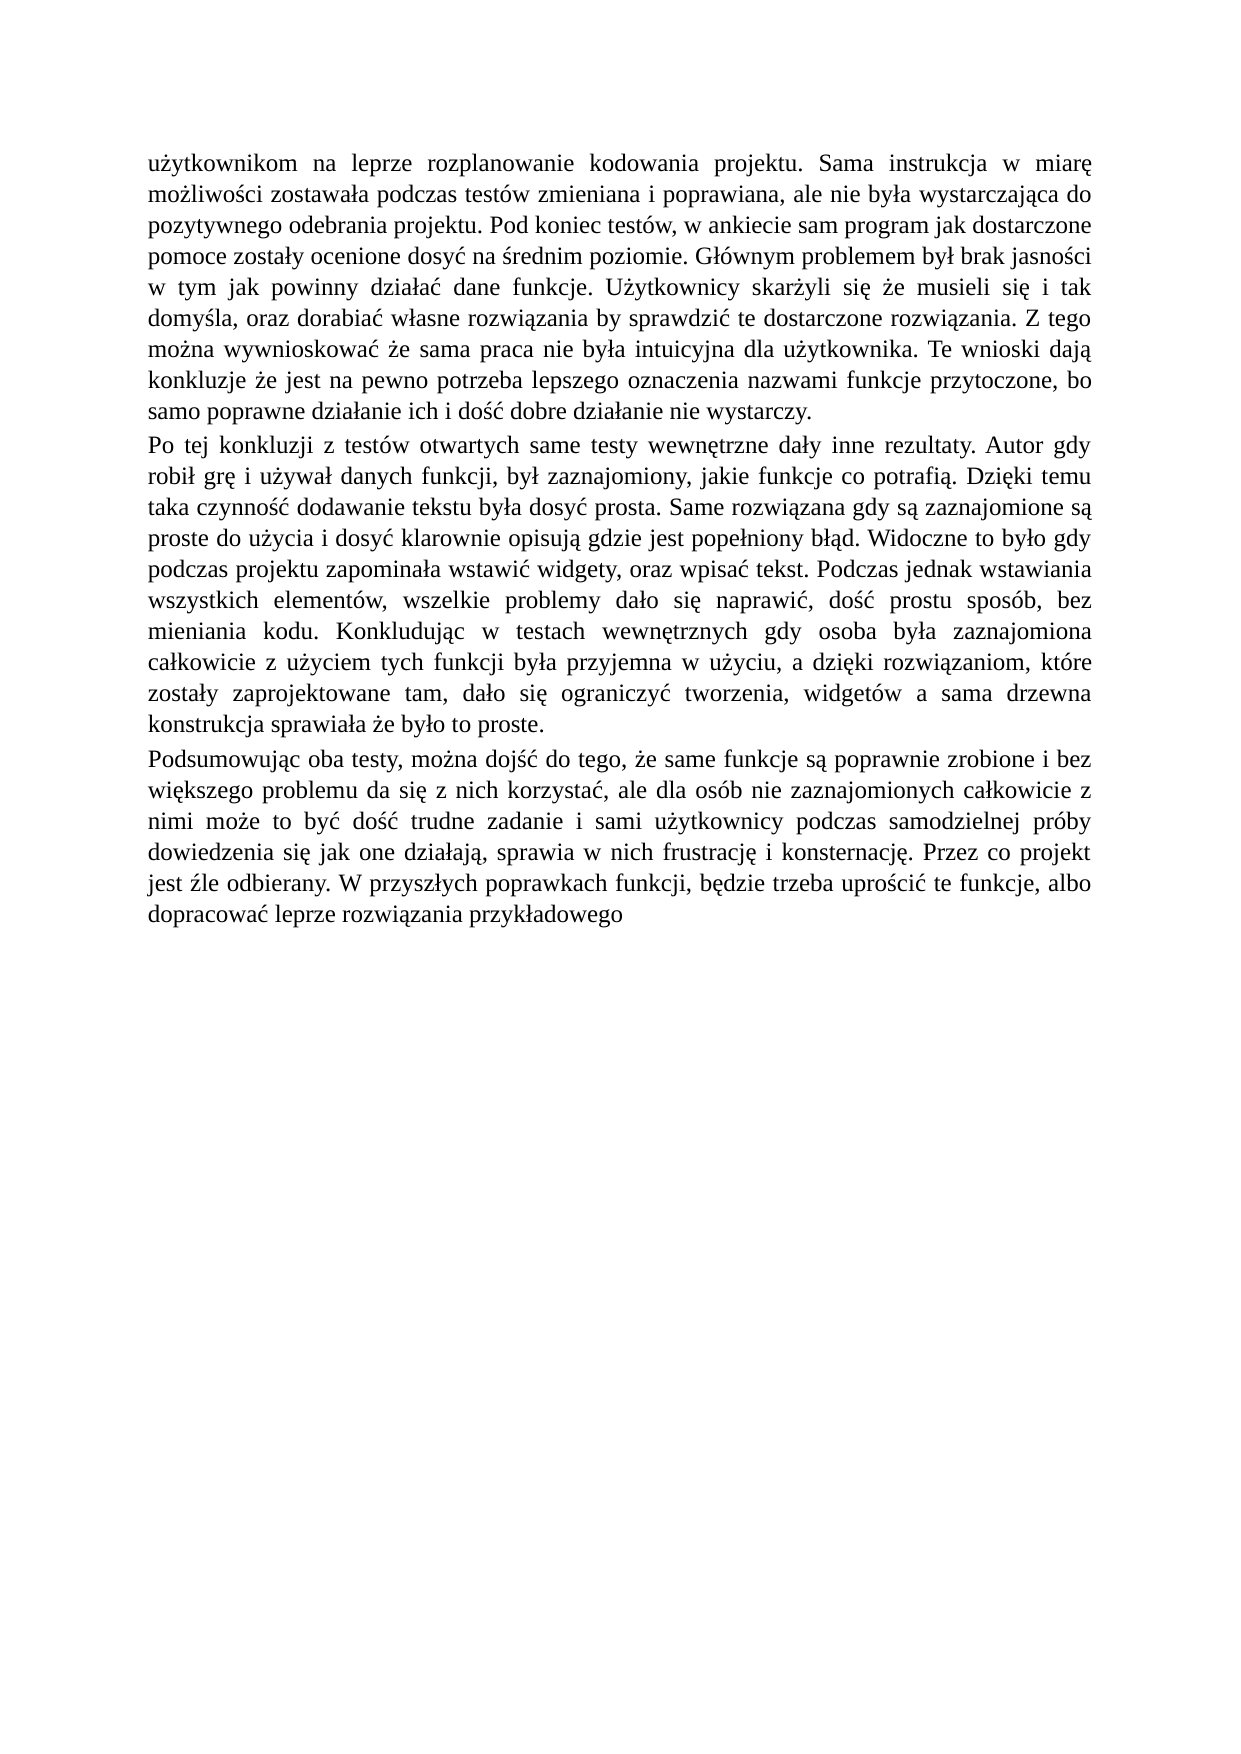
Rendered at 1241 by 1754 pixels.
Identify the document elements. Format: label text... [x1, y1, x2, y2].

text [148, 148, 1093, 425]
text Po tej konkluzji z testów otwartych same testy wewnętrzne dały inne rezultaty. Autor gdy robił grę i używał danych funkcji, był zaznajomiony, jakie funkcje co potrafią. Dzięki temu taka czynność dodawanie tekstu była dosyć prosta. Same rozwiązana gdy są zaznajomione są proste do użycia i dosyć klarownie opisują gdzie jest popełniony błąd. Widoczne to było gdy podczas projektu zapominała wstawić widgety, oraz wpisać tekst. Podczas jednak wstawiania wszystkich elementów, wszelkie problemy dało się naprawić, dość prostu sposób, bez mieniania kodu. Konkludując w testach wewnętrznych gdy osoba była zaznajomiona całkowicie z użyciem tych funkcji była przyjemna w użyciu, a dzięki rozwiązaniom, które zostały zaprojektowane tam, dało się ograniczyć tworzenia, widgetów a sama drzewna konstrukcja sprawiała że było to proste. [148, 430, 1093, 738]
text Podsumowując oba testy, można dojść do tego, że same funkcje są poprawnie zrobione i bez większego problemu da się z nich korzystać, ale dla osób nie zaznajomionych całkowicie z nimi może to być dość trudne zadanie i sami użytkownicy podczas samodzielnej próby dowiedzenia się jak one działają, sprawia w nich frustrację i konsternację. Przez co projekt jest źle odbierany. W przyszłych poprawkach funkcji, będzie trzeba uprościć te funkcje, albo dopracować leprze rozwiązania przykładowego [148, 744, 1093, 928]
